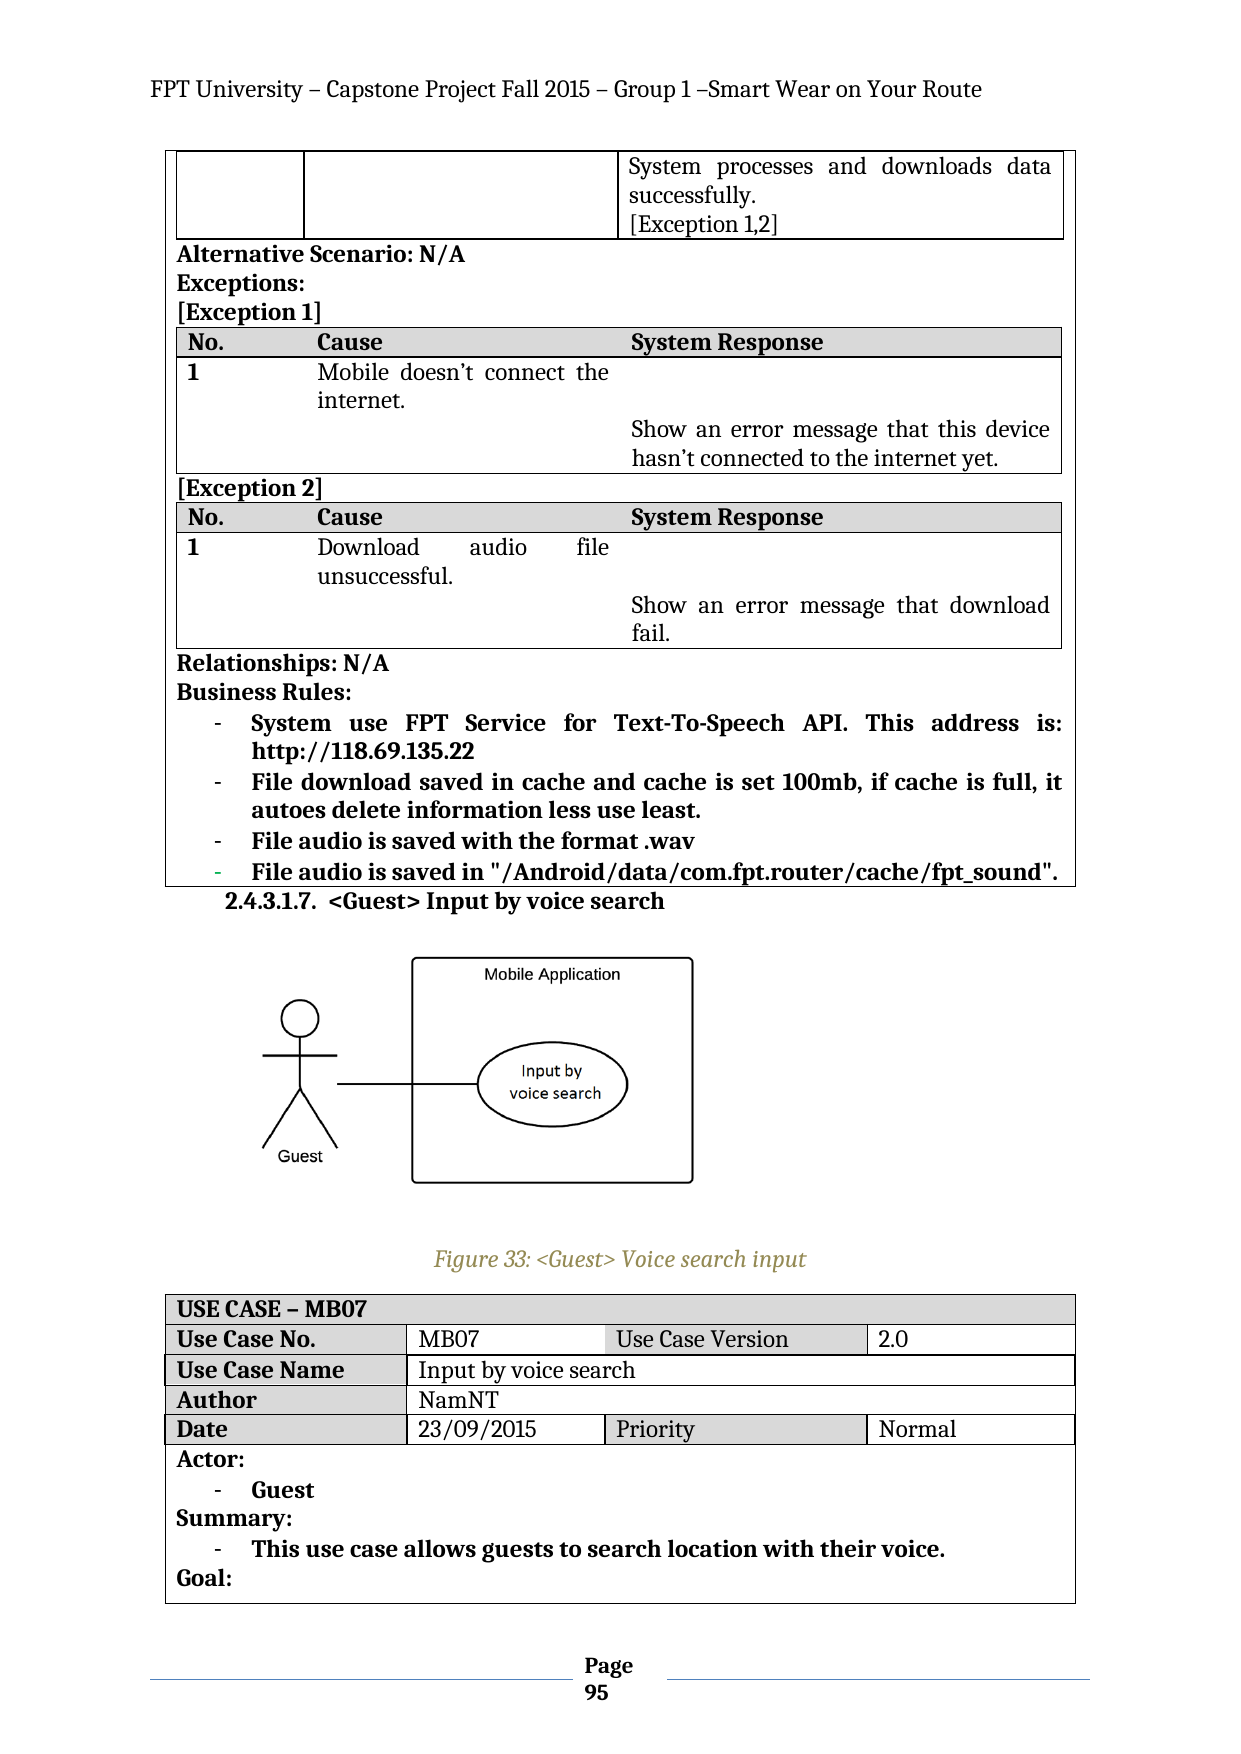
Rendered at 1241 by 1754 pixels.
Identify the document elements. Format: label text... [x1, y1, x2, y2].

table_cell 2.0 [868, 1325, 1075, 1354]
table_cell Date [166, 1415, 406, 1444]
table_cell Author [166, 1386, 406, 1414]
table_cell Use Case Version [605, 1325, 867, 1354]
text Figure : <Guest> Voice search input [150, 1244, 1090, 1273]
table_cell Priority [606, 1415, 866, 1444]
table_cell Normal [868, 1415, 1074, 1444]
table_cell Use Case No. [166, 1325, 406, 1354]
table_cell Input by voice search [408, 1356, 1074, 1384]
subtitle <Guest> Input by voice search [225, 887, 1090, 916]
table_cell Use Case Name [166, 1355, 406, 1384]
table_header USE CASE – MB07 [166, 1295, 1075, 1324]
picture [150, 920, 730, 1220]
table_cell NamNT [407, 1386, 1075, 1414]
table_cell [166, 151, 1075, 886]
table_cell 23/09/2015 [408, 1415, 604, 1444]
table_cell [166, 1445, 1075, 1603]
table_cell MB07 [407, 1325, 604, 1354]
